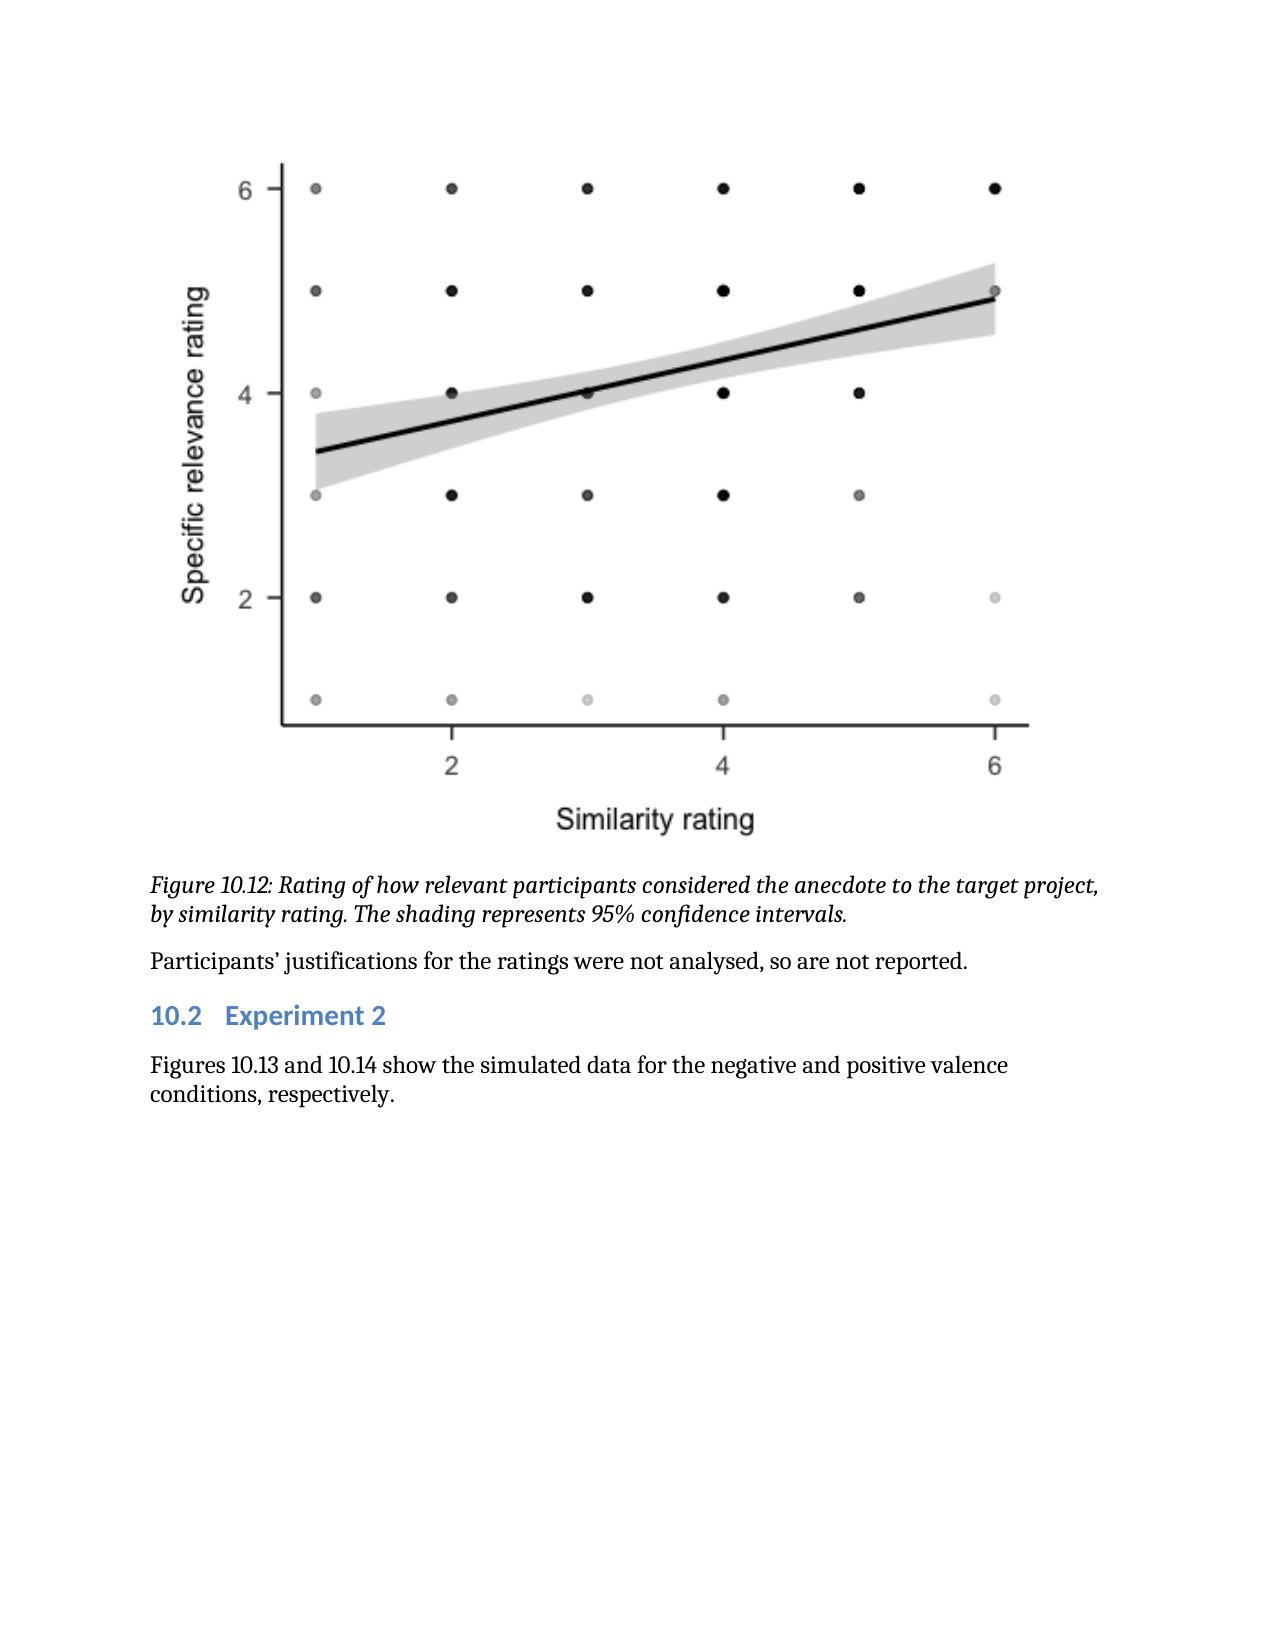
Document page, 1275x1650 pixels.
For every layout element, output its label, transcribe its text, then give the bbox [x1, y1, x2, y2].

text Figure 10.12: Rating of how relevant participants considered the anecdote to the target project, by similarity rating. The shading represents 95% confidence intervals. [150, 871, 1125, 928]
picture [168, 150, 1044, 850]
subtitle 10.2 Experiment 2 [150, 997, 1125, 1032]
text Participants’ justifications for the ratings were not analysed, so are not reported. [150, 947, 1125, 976]
text Figures 10.13 and 10.14 show the simulated data for the negative and positive valence conditions, respectively. [150, 1051, 1125, 1108]
